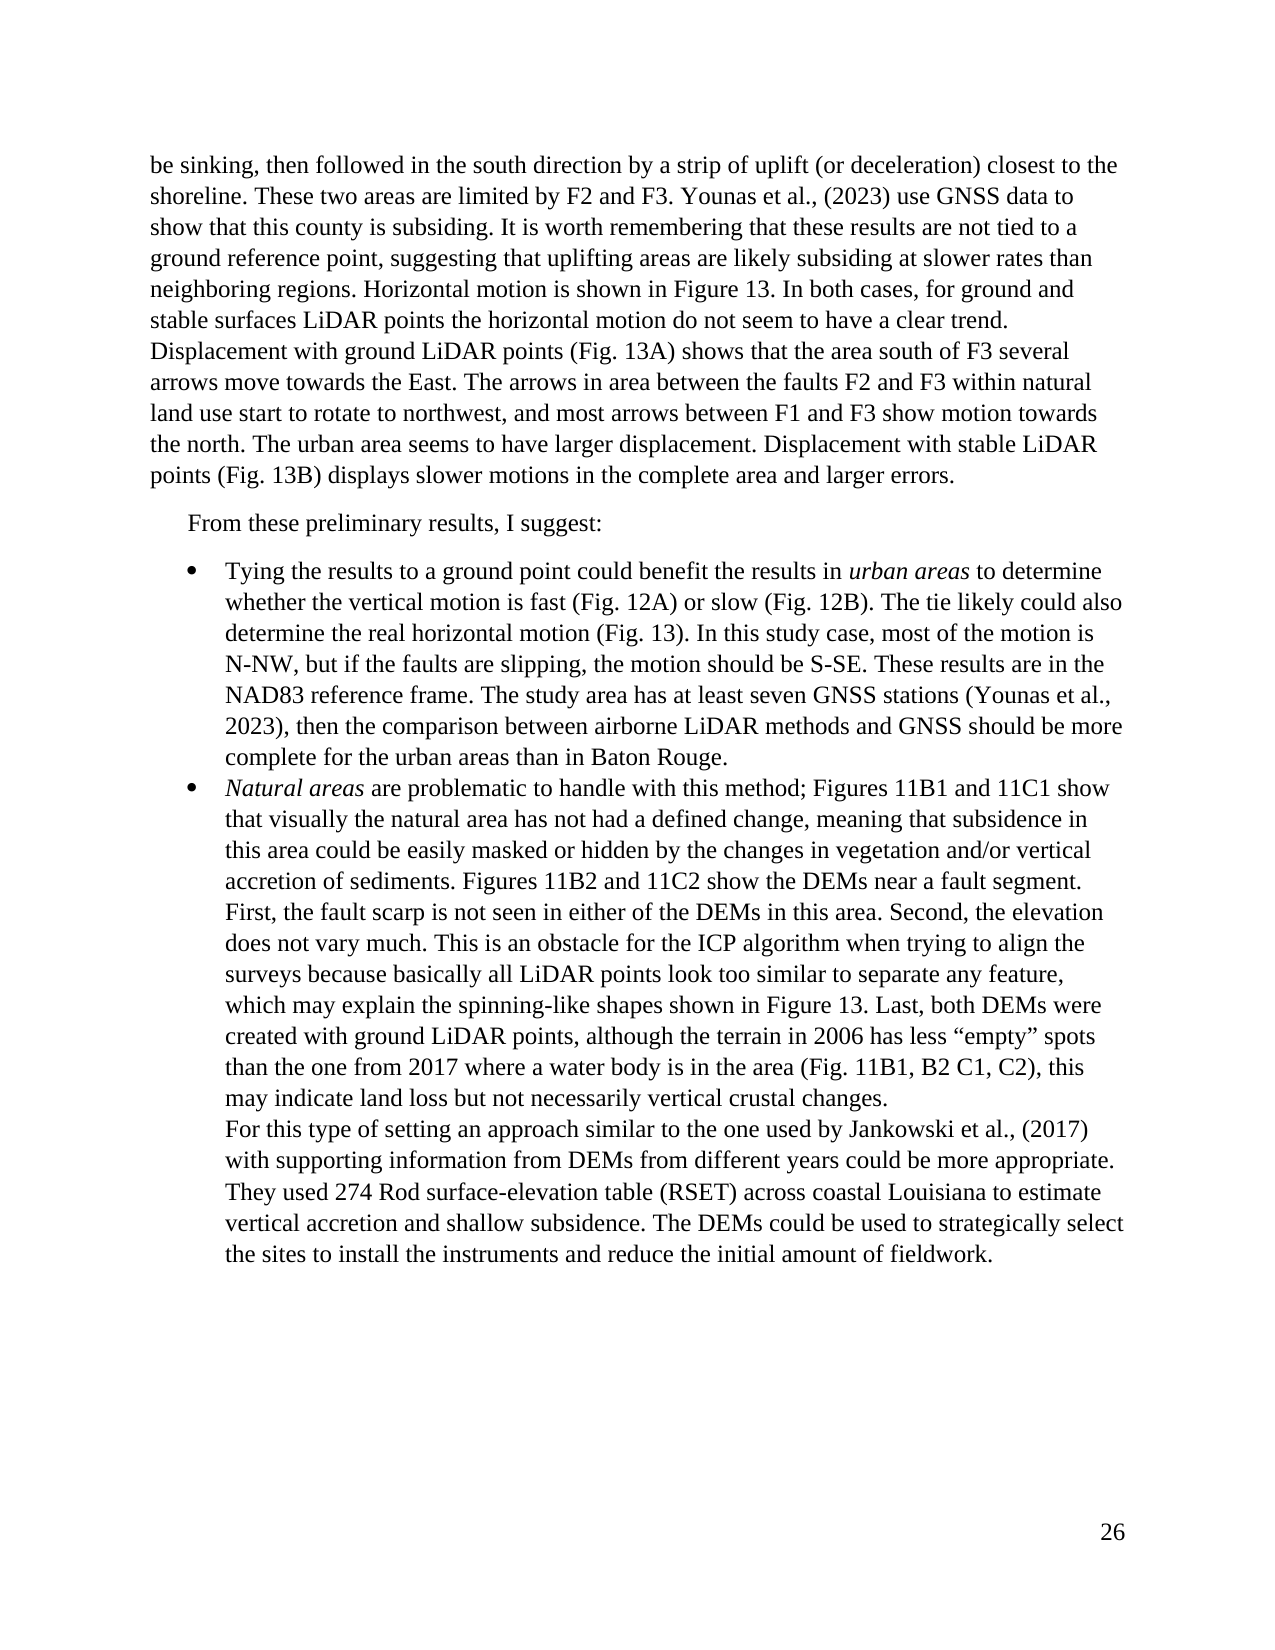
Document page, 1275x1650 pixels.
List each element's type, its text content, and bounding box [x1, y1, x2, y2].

text From these preliminary results, I suggest: [150, 508, 1125, 537]
list For this type of setting an approach similar to the one used by Jankowski et al., (2017) with supporting information from DEMs from different years could be more appropriate. They used 274 Rod surface-elevation table (RSET) across coastal Louisiana to estimate vertical accretion and shallow subsidence. The DEMs could be used to strategically select the sites to install the instruments and reduce the initial amount of fieldwork. [225, 1114, 1125, 1267]
list Natural areas are problematic to handle with this method; Figures 11B1 and 11C1 show that visually the natural area has not had a defined change, meaning that subsidence in this area could be easily masked or hidden by the changes in vegetation and/or vertical accretion of sediments. Figures 11B2 and 11C2 show the DEMs near a fault segment. First, the fault scarp is not seen in either of the DEMs in this area. Second, the elevation does not vary much. This is an obstacle for the ICP algorithm when trying to align the surveys because basically all LiDAR points look too similar to separate any feature, which may explain the spinning-like shapes shown in Figure 13. Last, both DEMs were created with ground LiDAR points, although the terrain in 2006 has less “empty” spots than the one from 2017 where a water body is in the area (Fig. 11B1, B2 C1, C2), this may indicate land loss but not necessarily vertical crustal changes. [187, 773, 1125, 1112]
list Tying the results to a ground point could benefit the results in urban areas to determine whether the vertical motion is fast (Fig. 12A) or slow (Fig. 12B). The tie likely could also determine the real horizontal motion (Fig. 13). In this study case, most of the motion is N-NW, but if the faults are slipping, the motion should be S-SE. These results are in the NAD83 reference frame. The study area has at least seven GNSS stations (Younas et al., 2023), then the comparison between airborne LiDAR methods and GNSS should be more complete for the urban areas than in Baton Rouge. [187, 556, 1125, 771]
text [150, 150, 1125, 489]
